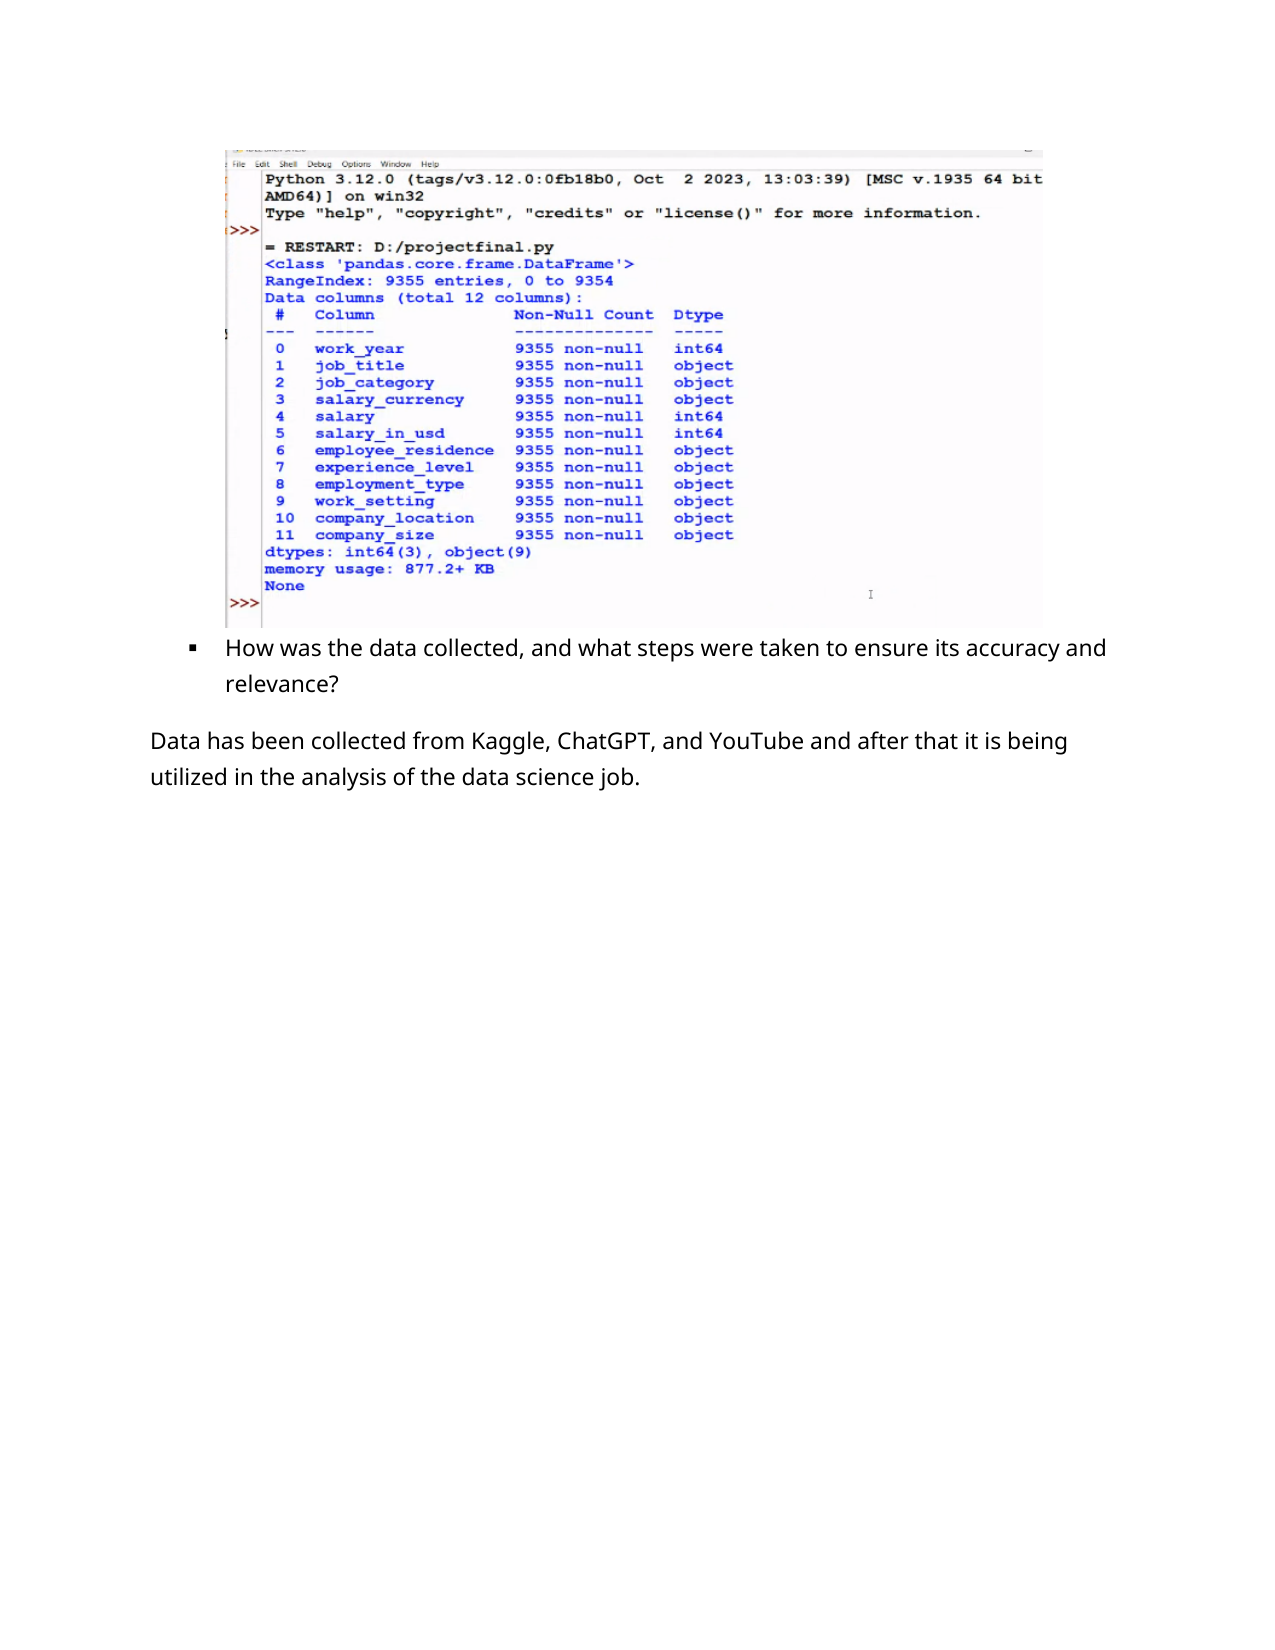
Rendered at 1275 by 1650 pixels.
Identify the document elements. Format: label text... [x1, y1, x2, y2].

text Data has been collected from Kaggle, ChatGPT, and YouTube and after that it is being utilized in the analysis of the data science job. [150, 725, 1125, 792]
picture [225, 150, 1043, 628]
list How was the data collected, and what steps were taken to ensure its accuracy and relevance? [187, 632, 1125, 699]
